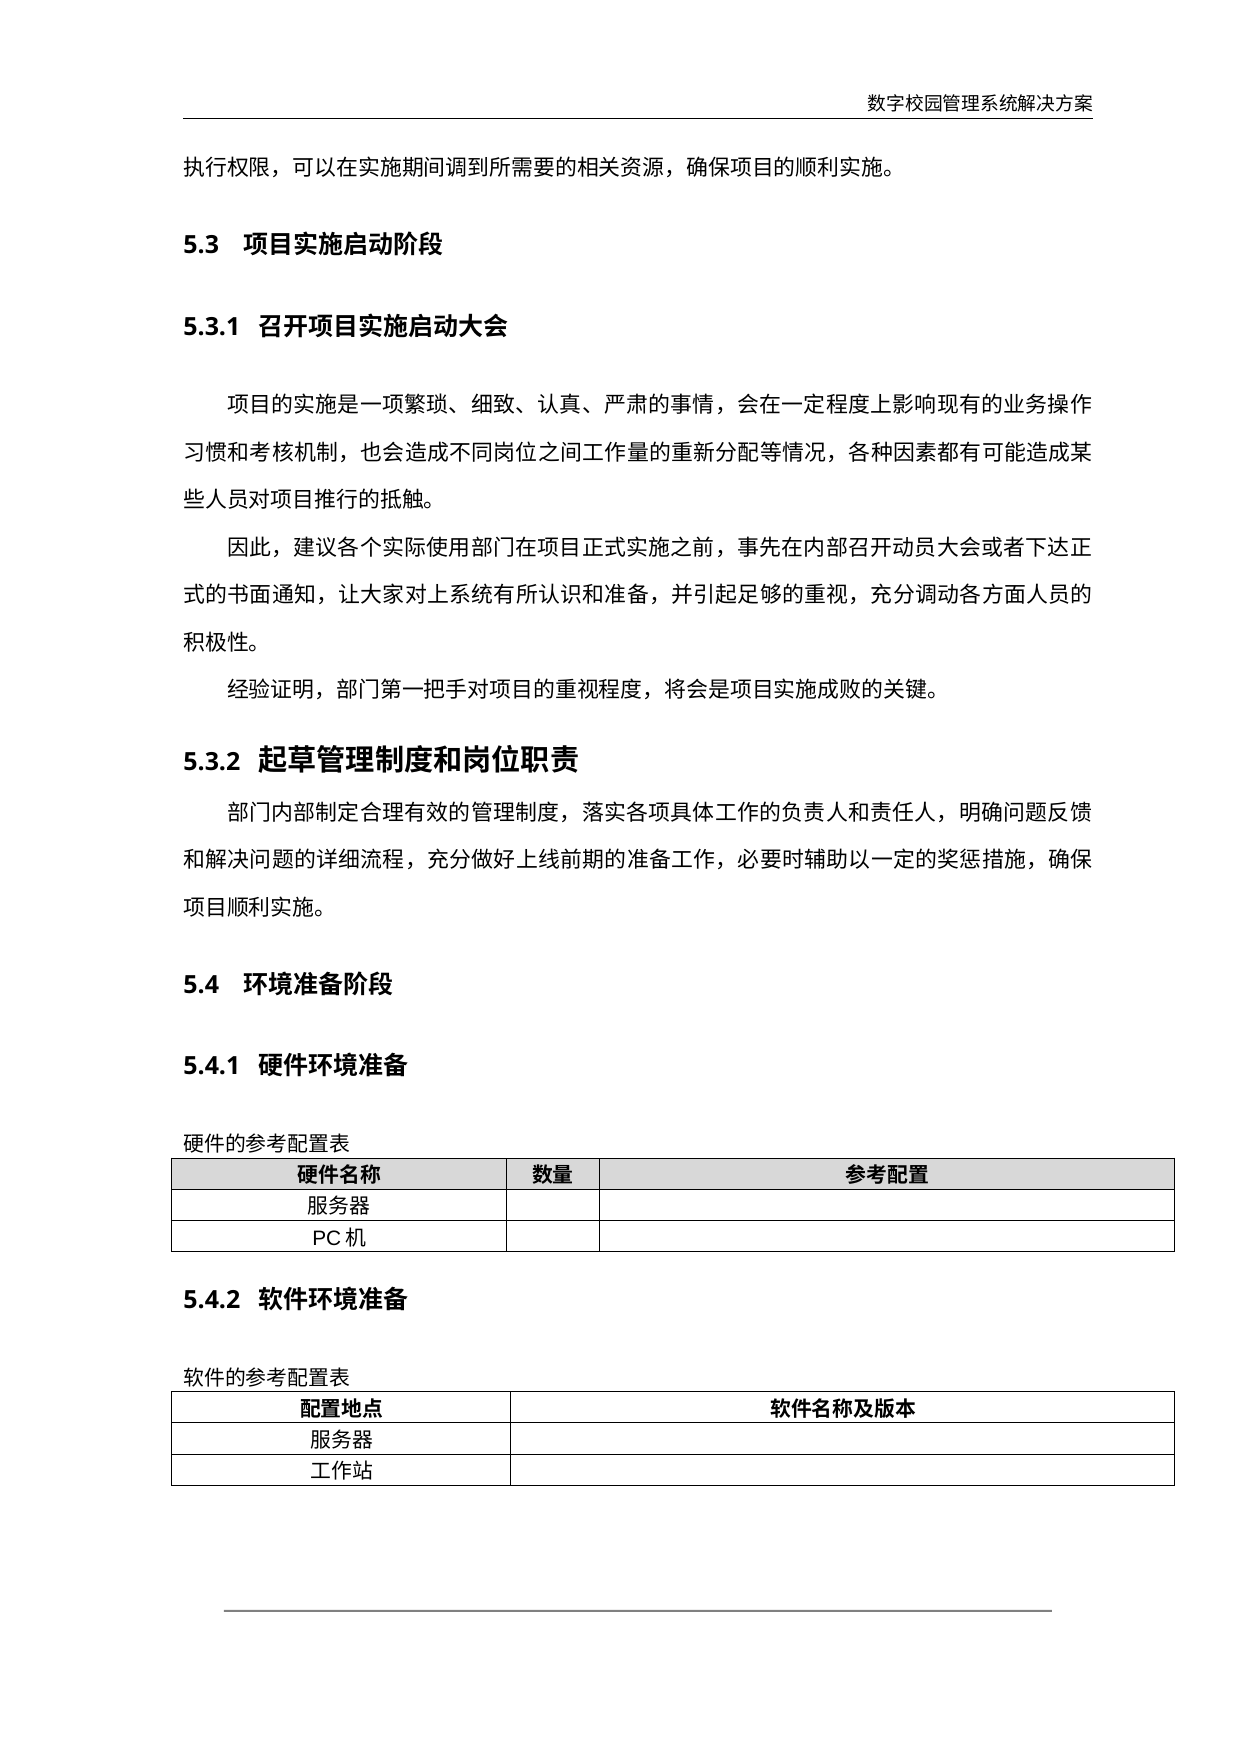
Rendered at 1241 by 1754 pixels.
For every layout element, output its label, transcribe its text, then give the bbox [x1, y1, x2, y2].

table_cell [511, 1423, 1174, 1453]
table_header 软件名称及版本 [511, 1392, 1174, 1422]
table_cell 服务器 [172, 1423, 510, 1453]
table_cell [507, 1221, 599, 1251]
table_cell [507, 1190, 599, 1220]
table_cell [511, 1455, 1174, 1485]
table_cell [600, 1221, 1174, 1251]
table_cell 工作站 [172, 1455, 510, 1485]
subtitle 环境准备阶段 [183, 964, 1093, 1001]
text 经验证明，部门第一把手对项目的重视程度，将会是项目实施成败的关键。 [183, 672, 1093, 704]
subtitle 项目实施启动阶段 [183, 224, 1093, 261]
text 软件的参考配置表 [183, 1361, 1093, 1391]
table_header 配置地点 [172, 1392, 510, 1422]
subtitle 召开项目实施启动大会 [183, 306, 1093, 342]
text 项目的实施是一项繁琐、细致、认真、严肃的事情，会在一定程度上影响现有的业务操作习惯和考核机制，也会造成不同岗位之间工作量的重新分配等情况，各种因素都有可能造成某些人员对项目推行的抵触。 [183, 387, 1093, 514]
subtitle 起草管理制度和岗位职责 [183, 736, 1093, 778]
subtitle 硬件环境准备 [183, 1046, 1093, 1082]
text 因此，建议各个实际使用部门在项目正式实施之前，事先在内部召开动员大会或者下达正式的书面通知，让大家对上系统有所认识和准备，并引起足够的重视，充分调动各方面人员的积极性。 [183, 530, 1093, 657]
text 硬件的参考配置表 [183, 1127, 1093, 1157]
table_header 硬件名称 [172, 1159, 506, 1189]
table_cell 服务器 [172, 1190, 506, 1220]
table_header 参考配置 [600, 1159, 1174, 1189]
table_header 数量 [507, 1159, 599, 1189]
table_cell [600, 1190, 1174, 1220]
table_cell PC机 [172, 1221, 506, 1251]
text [183, 150, 1093, 182]
text 部门内部制定合理有效的管理制度，落实各项具体工作的负责人和责任人，明确问题反馈和解决问题的详细流程，充分做好上线前期的准备工作，必要时辅助以一定的奖惩措施，确保项目顺利实施。 [183, 795, 1093, 921]
subtitle 软件环境准备 [183, 1279, 1093, 1316]
